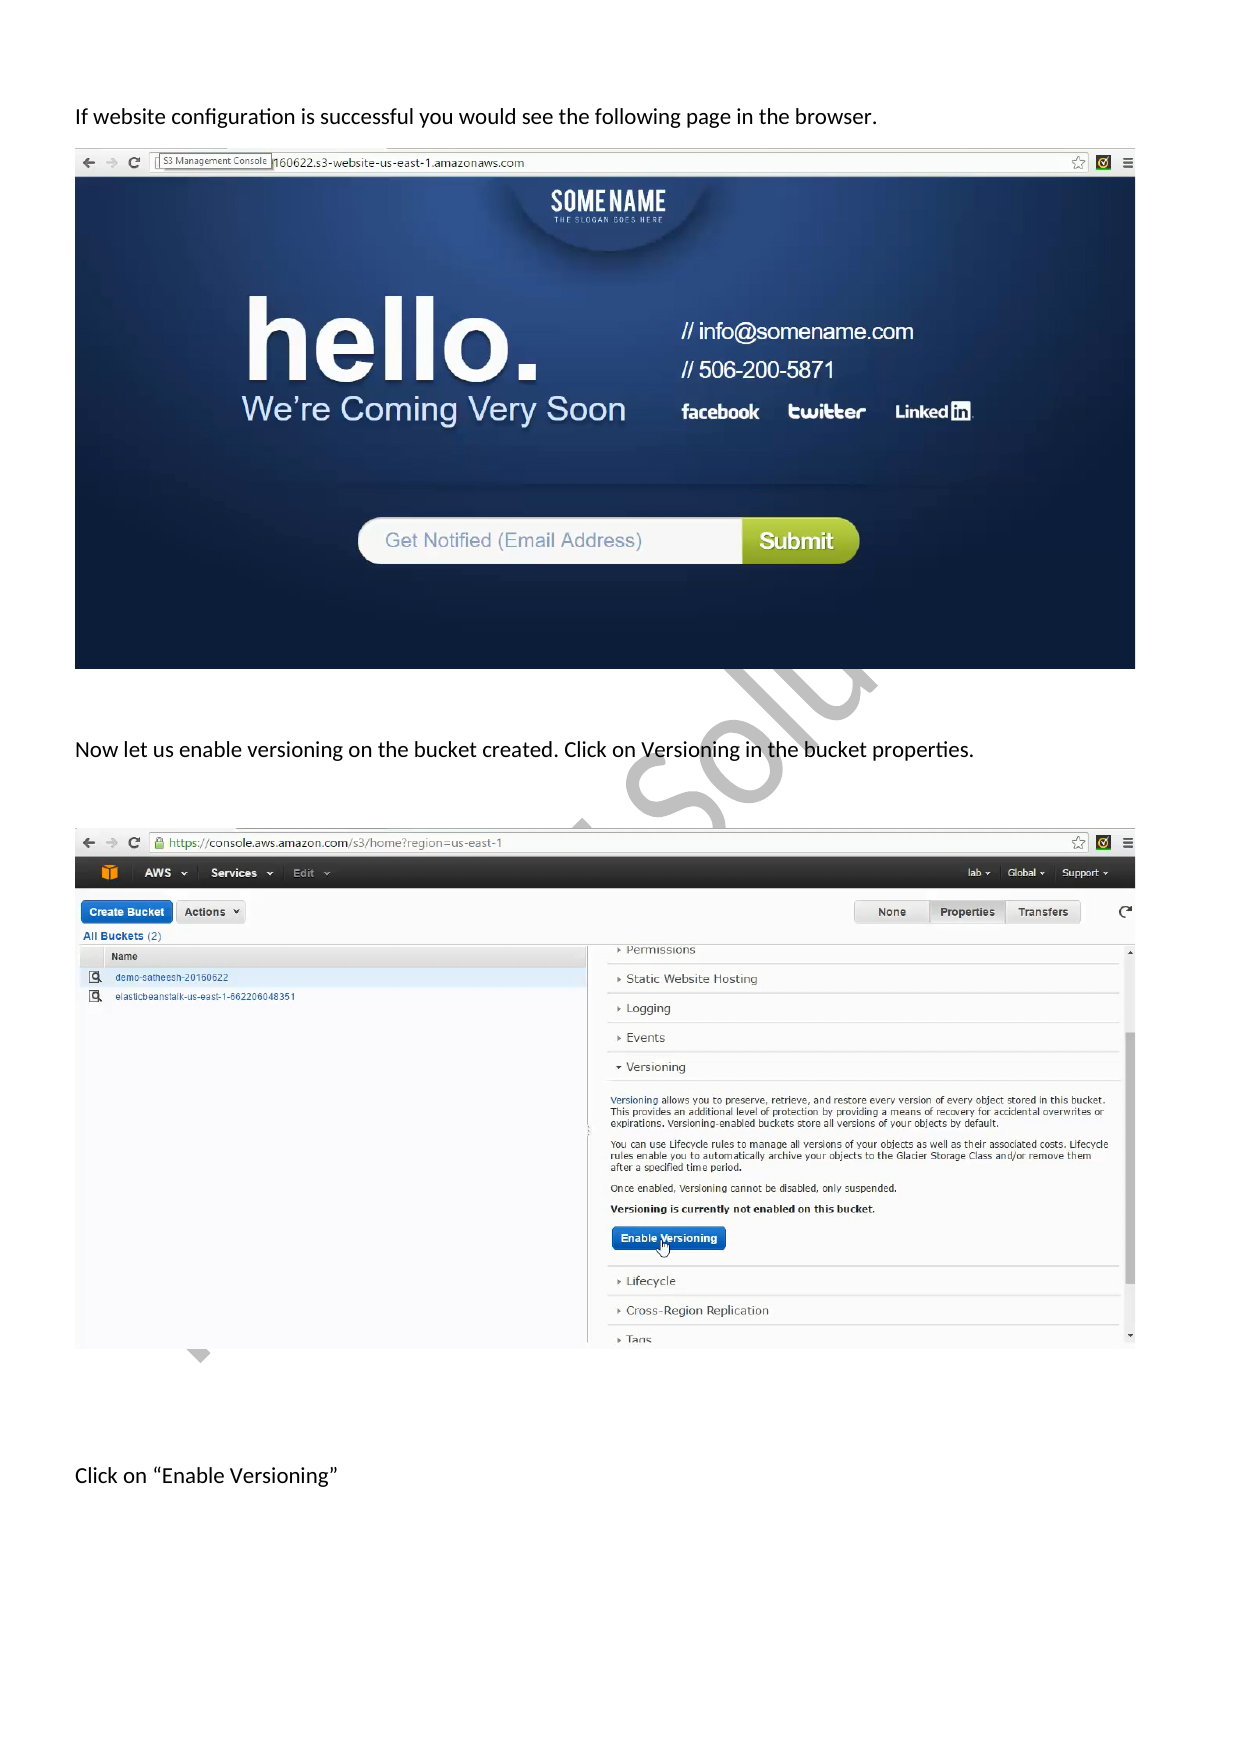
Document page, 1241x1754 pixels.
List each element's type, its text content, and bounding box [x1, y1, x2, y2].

text Click on “Enable Versioning” [75, 1461, 1165, 1489]
text If website configuration is successful you would see the following page in the browser. [75, 102, 1165, 130]
text Now let us enable versioning on the bucket created. Click on Versioning in the bucket properties. [75, 735, 1165, 763]
picture [75, 148, 1135, 669]
picture [75, 828, 1135, 1349]
